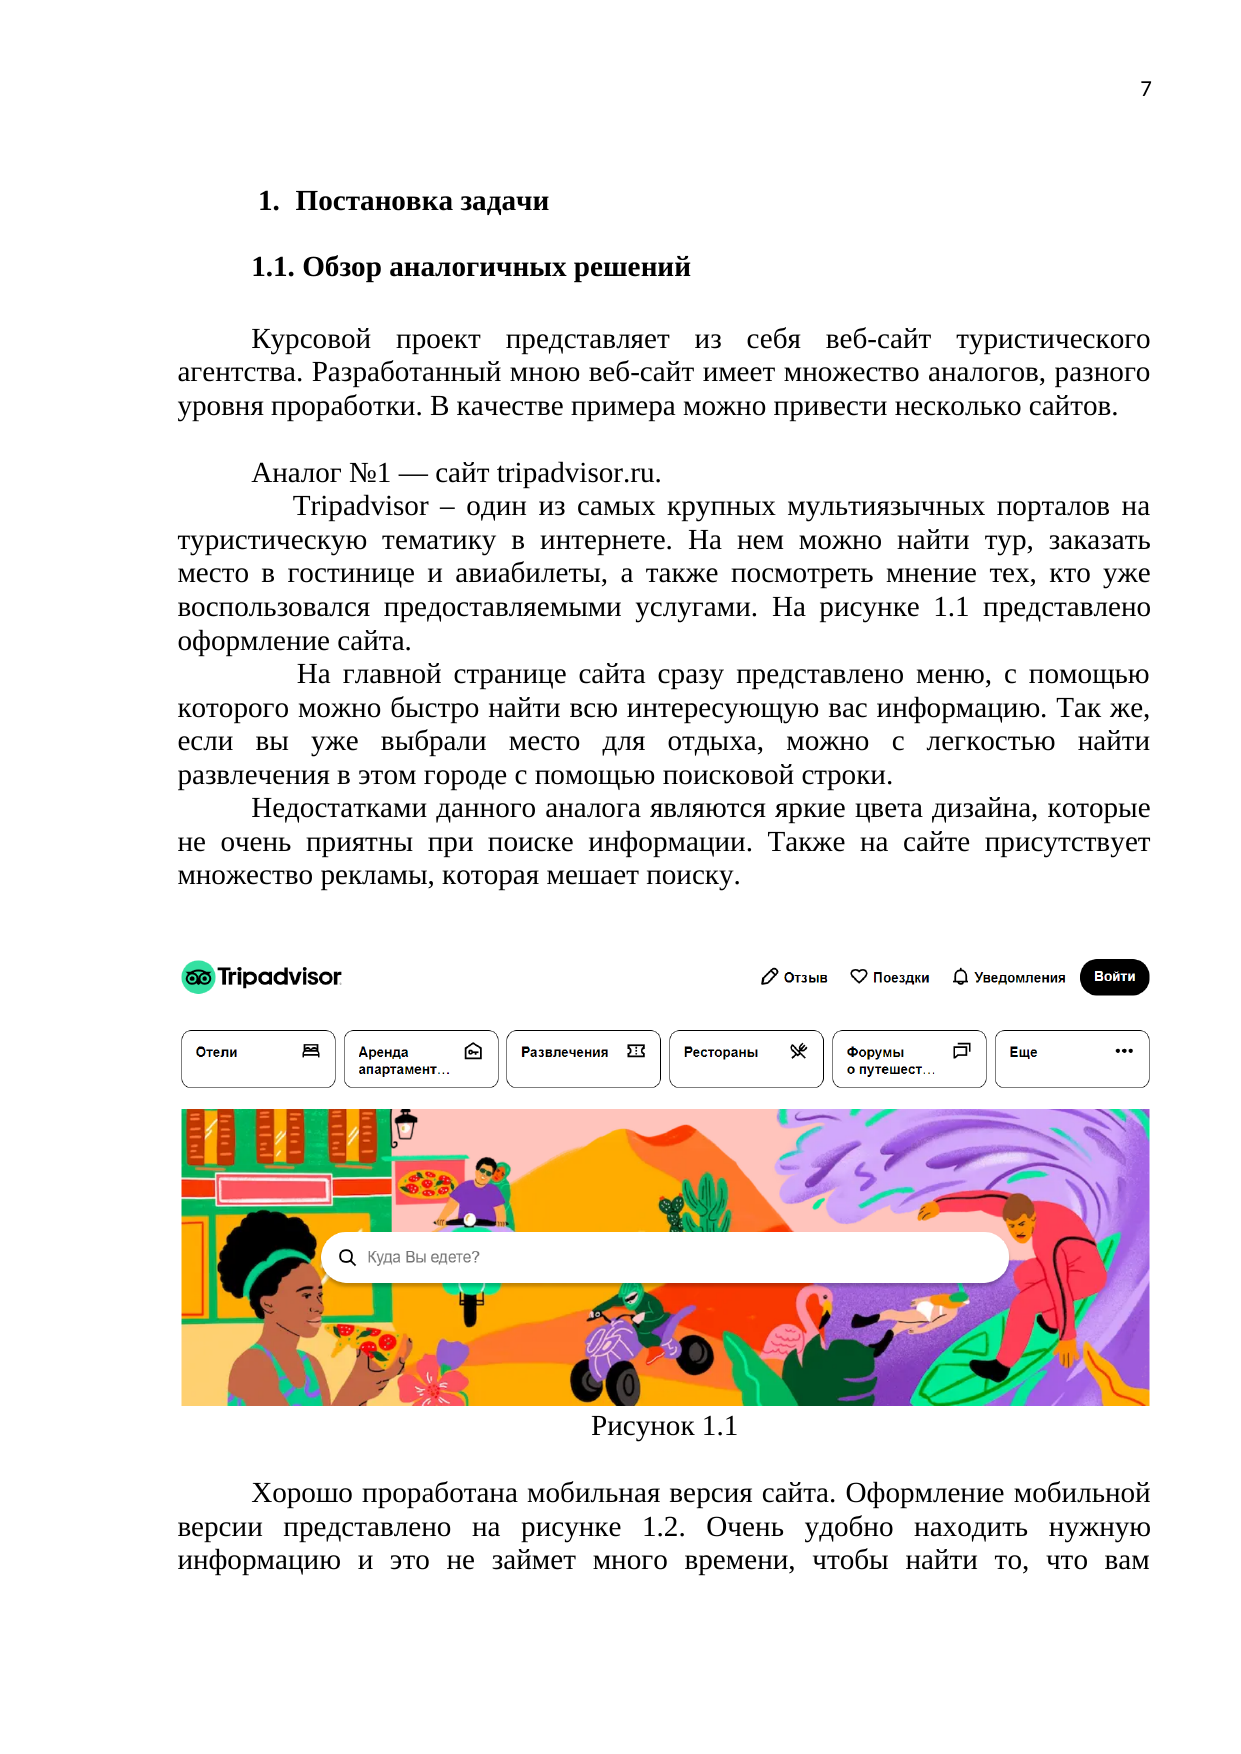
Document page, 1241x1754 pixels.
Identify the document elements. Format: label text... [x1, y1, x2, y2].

text Рисунок 1.1 [177, 1409, 1152, 1442]
text Аналог №1 — сайт tripadvisor.ru. [177, 455, 1152, 488]
subtitle 1.1. Обзор аналогичных решений [177, 249, 1152, 282]
text Недостатками данного аналога являются яркие цвета дизайна, которые не очень приятны при поиске информации. Также на сайте присутствует множество рекламы, которая мешает поиску. [177, 790, 1152, 891]
picture [177, 952, 1152, 1409]
text На главной странице сайта сразу представлено меню, с помощью которого можно быстро найти всю интересующую вас информацию. Так же, если вы уже выбрали место для отдыха, можно с легкостью найти развлечения в этом городе с помощью поисковой строки. [177, 656, 1152, 790]
text Курсовой проект представляет из себя веб-сайт туристического агентства. Разработанный мною веб-сайт имеет множество аналогов, разного уровня проработки. В качестве примера можно привести несколько сайтов. [177, 321, 1152, 421]
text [177, 1475, 1152, 1576]
text Tripadvisor – один из самых крупных мультиязычных порталов на туристическую тематику в интернете. На нем можно найти тур, заказать место в гостинице и авиабилеты, а также посмотреть мнение тех, кто уже воспользовался предоставляемыми услугами. На рисунке 1.1 представлено оформление сайта. [177, 488, 1152, 656]
subtitle Постановка задачи [258, 183, 1152, 216]
